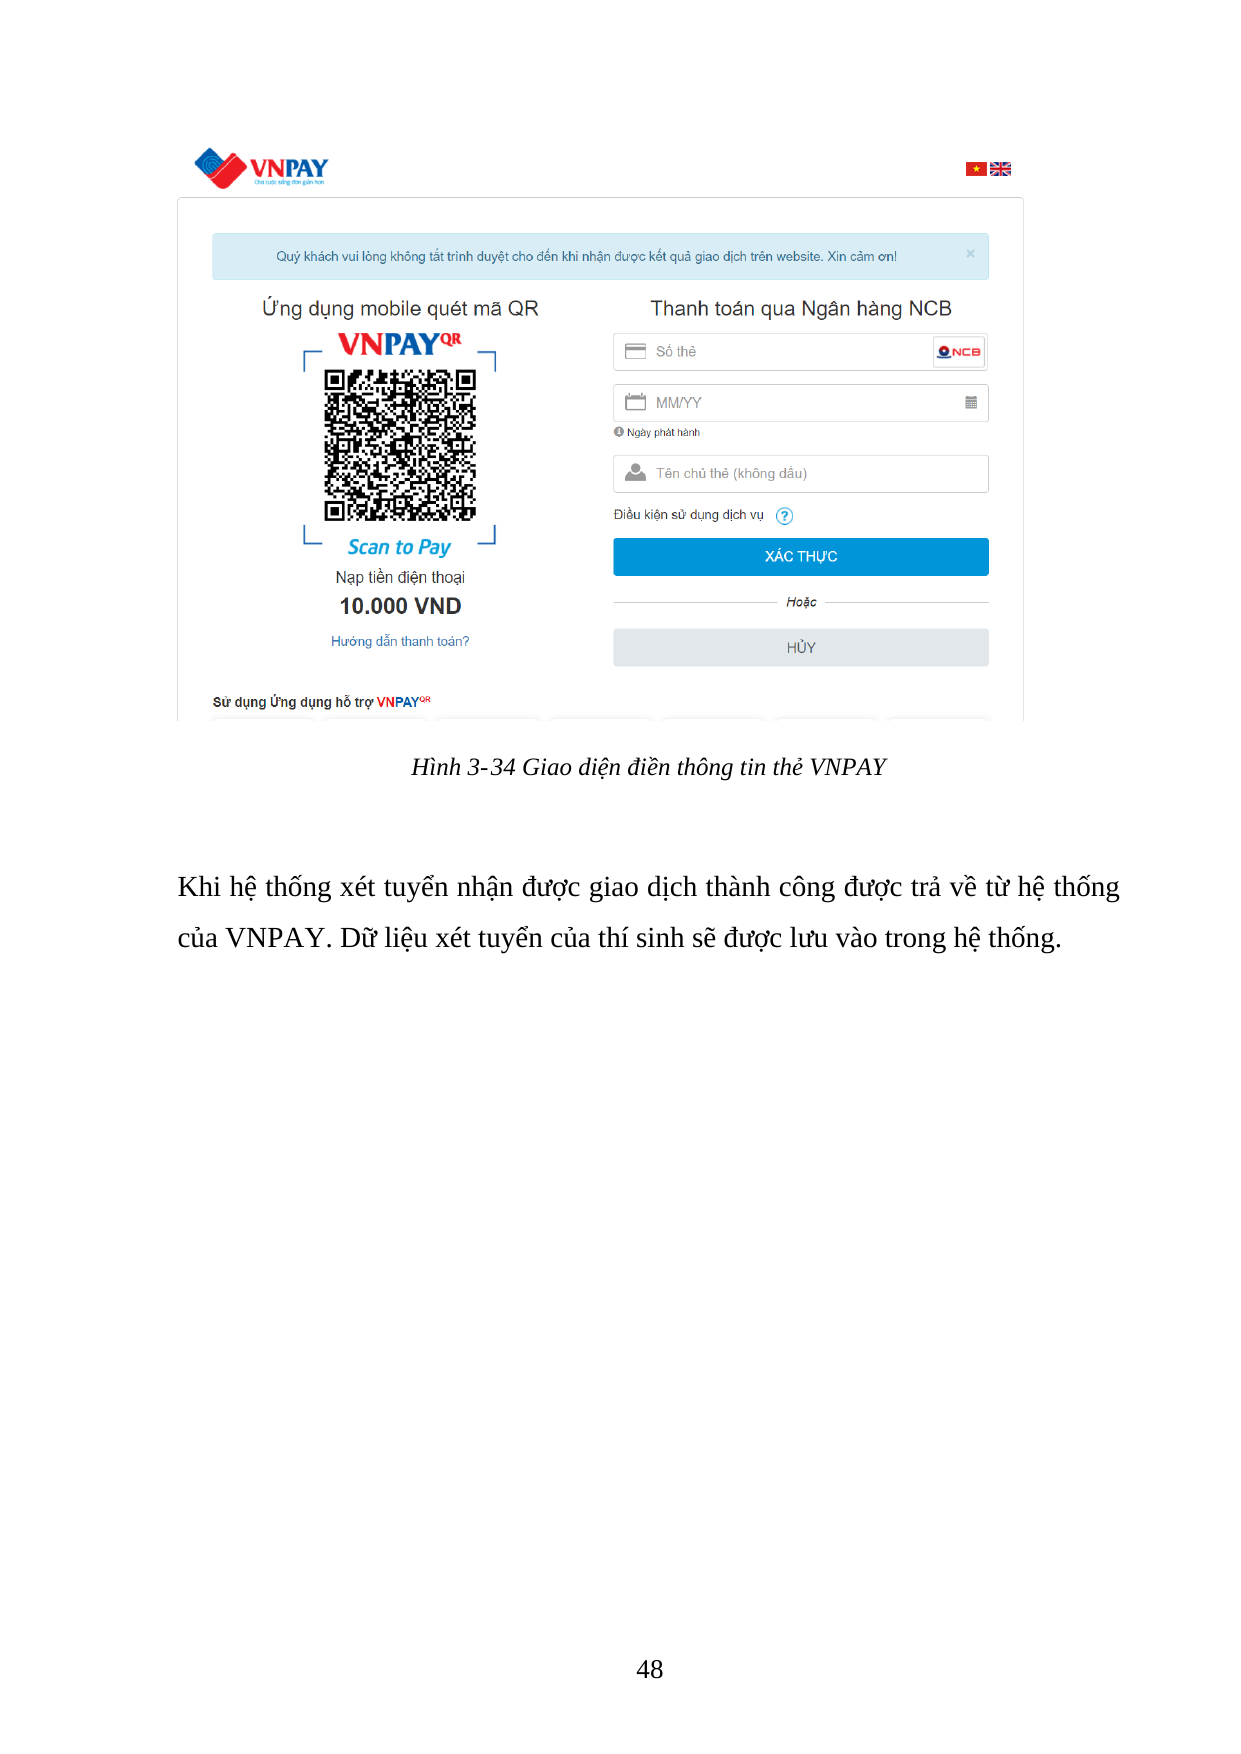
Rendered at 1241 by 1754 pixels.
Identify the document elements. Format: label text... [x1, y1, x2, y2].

picture [177, 147, 1028, 721]
text Khi hệ thống xét tuyển nhận được giao dịch thành công được trả về từ hệ thống của VNPAY. Dữ liệu xét tuyển của thí sinh sẽ được lưu vào trong hệ thống. [177, 869, 1122, 953]
